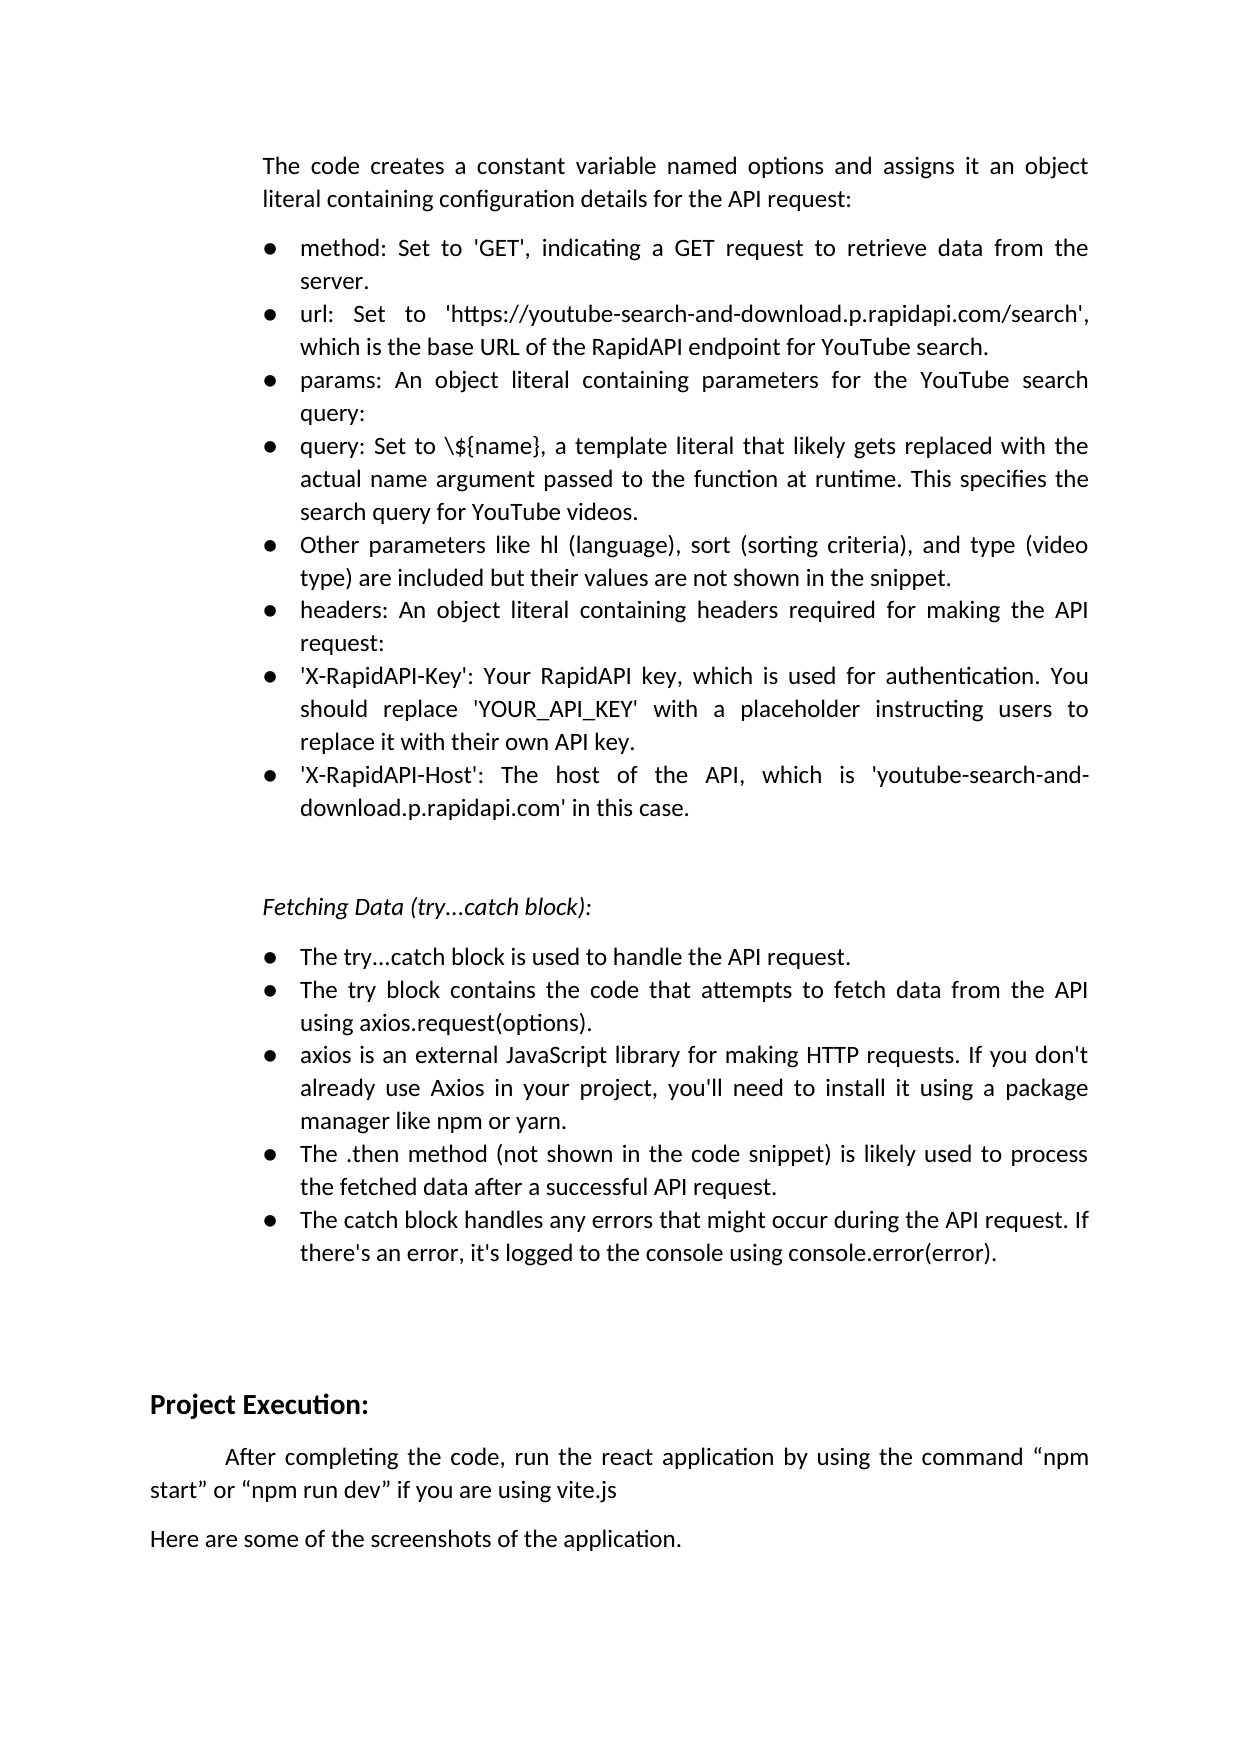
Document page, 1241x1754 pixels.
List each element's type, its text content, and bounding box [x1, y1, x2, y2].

text Fetching Data (try...catch block): [262, 891, 1090, 922]
list The try block contains the code that attempts to fetch data from the API using axios.request(options). [262, 974, 1090, 1037]
text Project Execution: [150, 1386, 1090, 1421]
list 'X-RapidAPI-Key': Your RapidAPI key, which is used for authentication. You should replace 'YOUR_API_KEY' with a placeholder instructing users to replace it with their own API key. [262, 660, 1090, 757]
text The code creates a constant variable named options and assigns it an object literal containing configuration details for the API request: [262, 150, 1090, 213]
list url: Set to 'https://youtube-search-and-download.p.rapidapi.com/search', which is the base URL of the RapidAPI endpoint for YouTube search. [262, 298, 1090, 362]
list query: Set to \${name}, a template literal that likely gets replaced with the actual name argument passed to the function at runtime. This specifies the search query for YouTube videos. [262, 430, 1090, 526]
list params: An object literal containing parameters for the YouTube search query: [262, 364, 1090, 428]
list headers: An object literal containing headers required for making the API request: [262, 594, 1090, 658]
list 'X-RapidAPI-Host': The host of the API, which is 'youtube-search-and-download.p.rapidapi.com' in this case. [262, 759, 1090, 823]
list Other parameters like hl (language), sort (sorting criteria), and type (video type) are included but their values are not shown in the snippet. [262, 529, 1090, 592]
list The .then method (not shown in the code snippet) is likely used to process the fetched data after a successful API request. [262, 1138, 1090, 1202]
text After completing the code, run the react application by using the command “npm start” or “npm run dev” if you are using vite.js [150, 1441, 1090, 1504]
list The catch block handles any errors that might occur during the API request. If there's an error, it's logged to the console using console.error(error). [262, 1204, 1090, 1268]
text Here are some of the screenshots of the application. [150, 1523, 1090, 1554]
list axios is an external JavaScript library for making HTTP requests. If you don't already use Axios in your project, you'll need to install it using a package manager like npm or yarn. [262, 1039, 1090, 1136]
list method: Set to 'GET', indicating a GET request to retrieve data from the server. [262, 232, 1090, 296]
list The try...catch block is used to handle the API request. [262, 941, 1090, 971]
